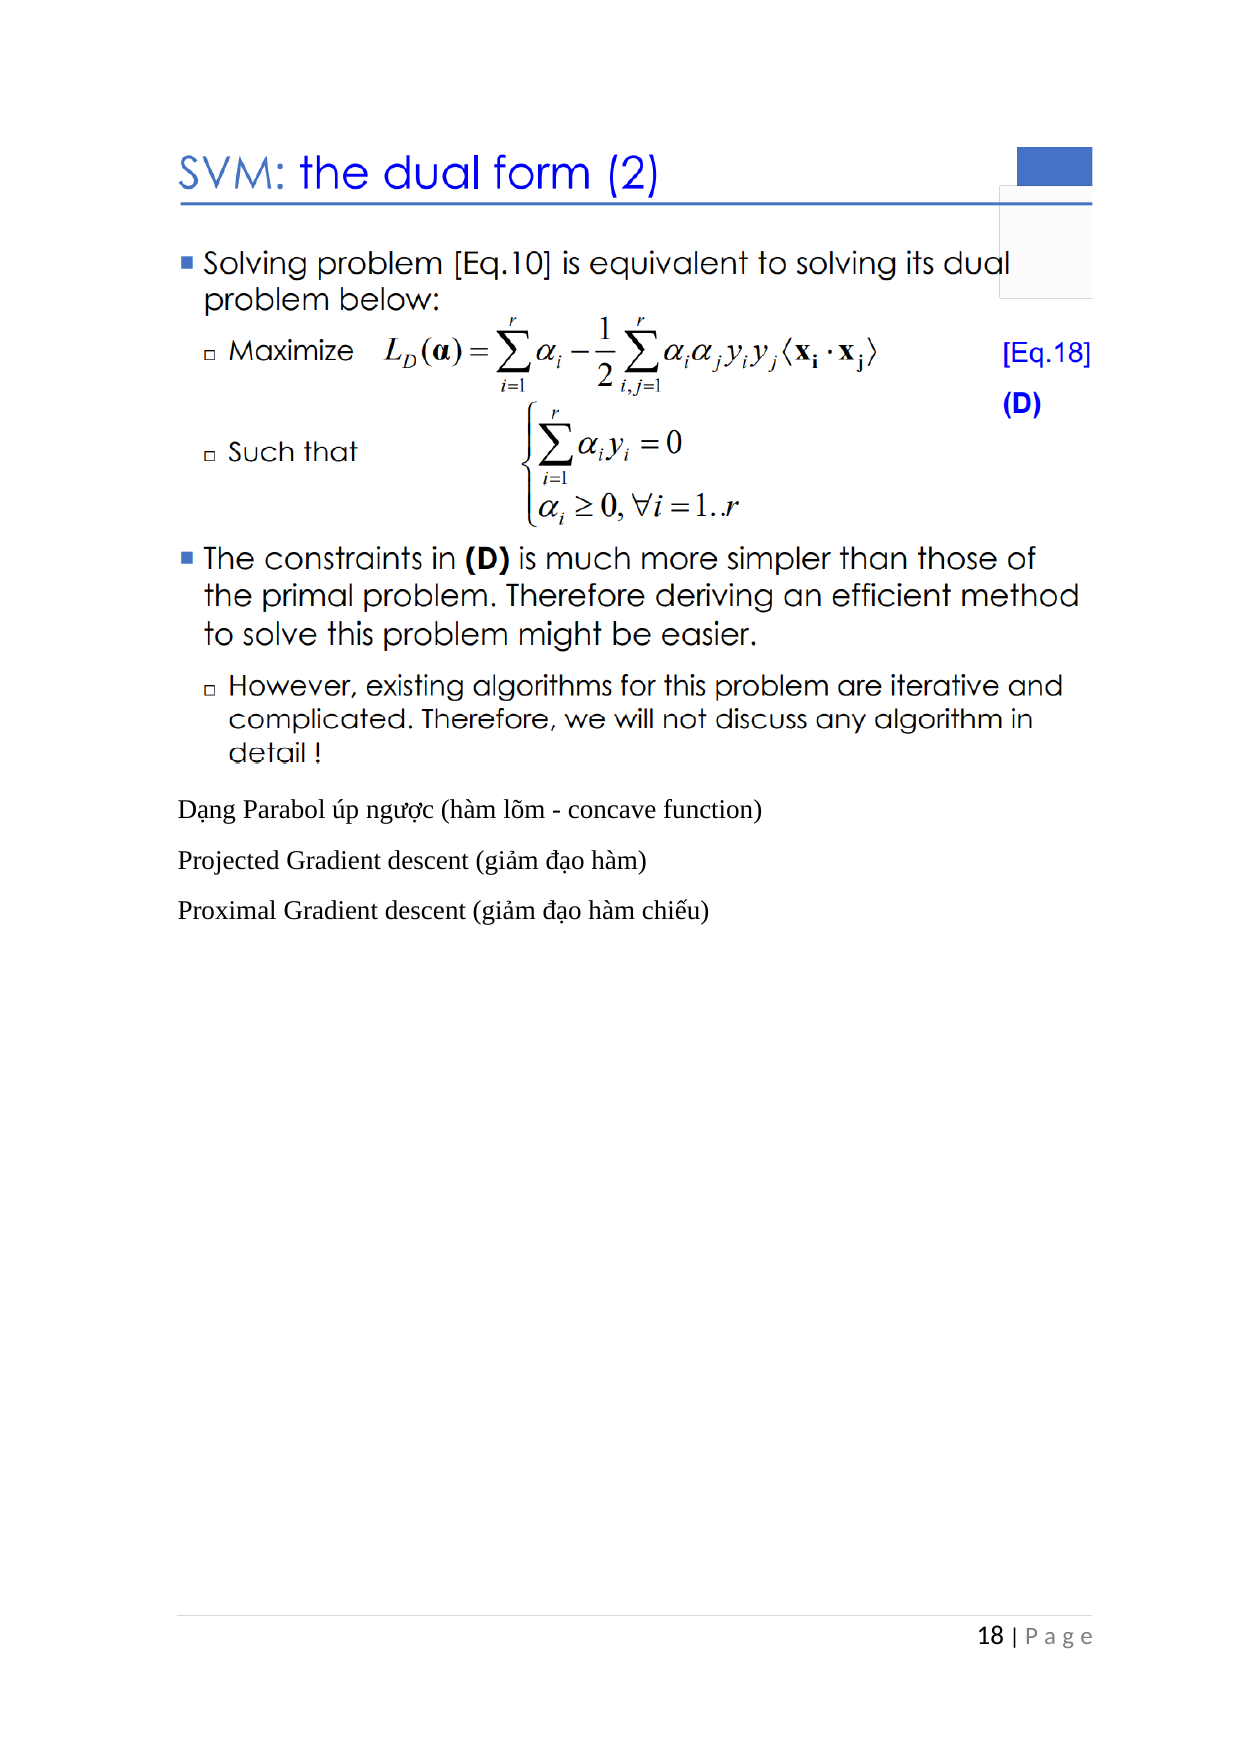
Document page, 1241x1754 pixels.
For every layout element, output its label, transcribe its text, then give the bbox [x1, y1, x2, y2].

picture [177, 147, 1093, 775]
text Dạng Parabol úp ngược (hàm lõm - concave function) [177, 793, 1092, 825]
text Proximal Gradient descent (giảm đạo hàm chiếu) [177, 894, 1092, 925]
text Projected Gradient descent (giảm đạo hàm) [177, 844, 1092, 875]
